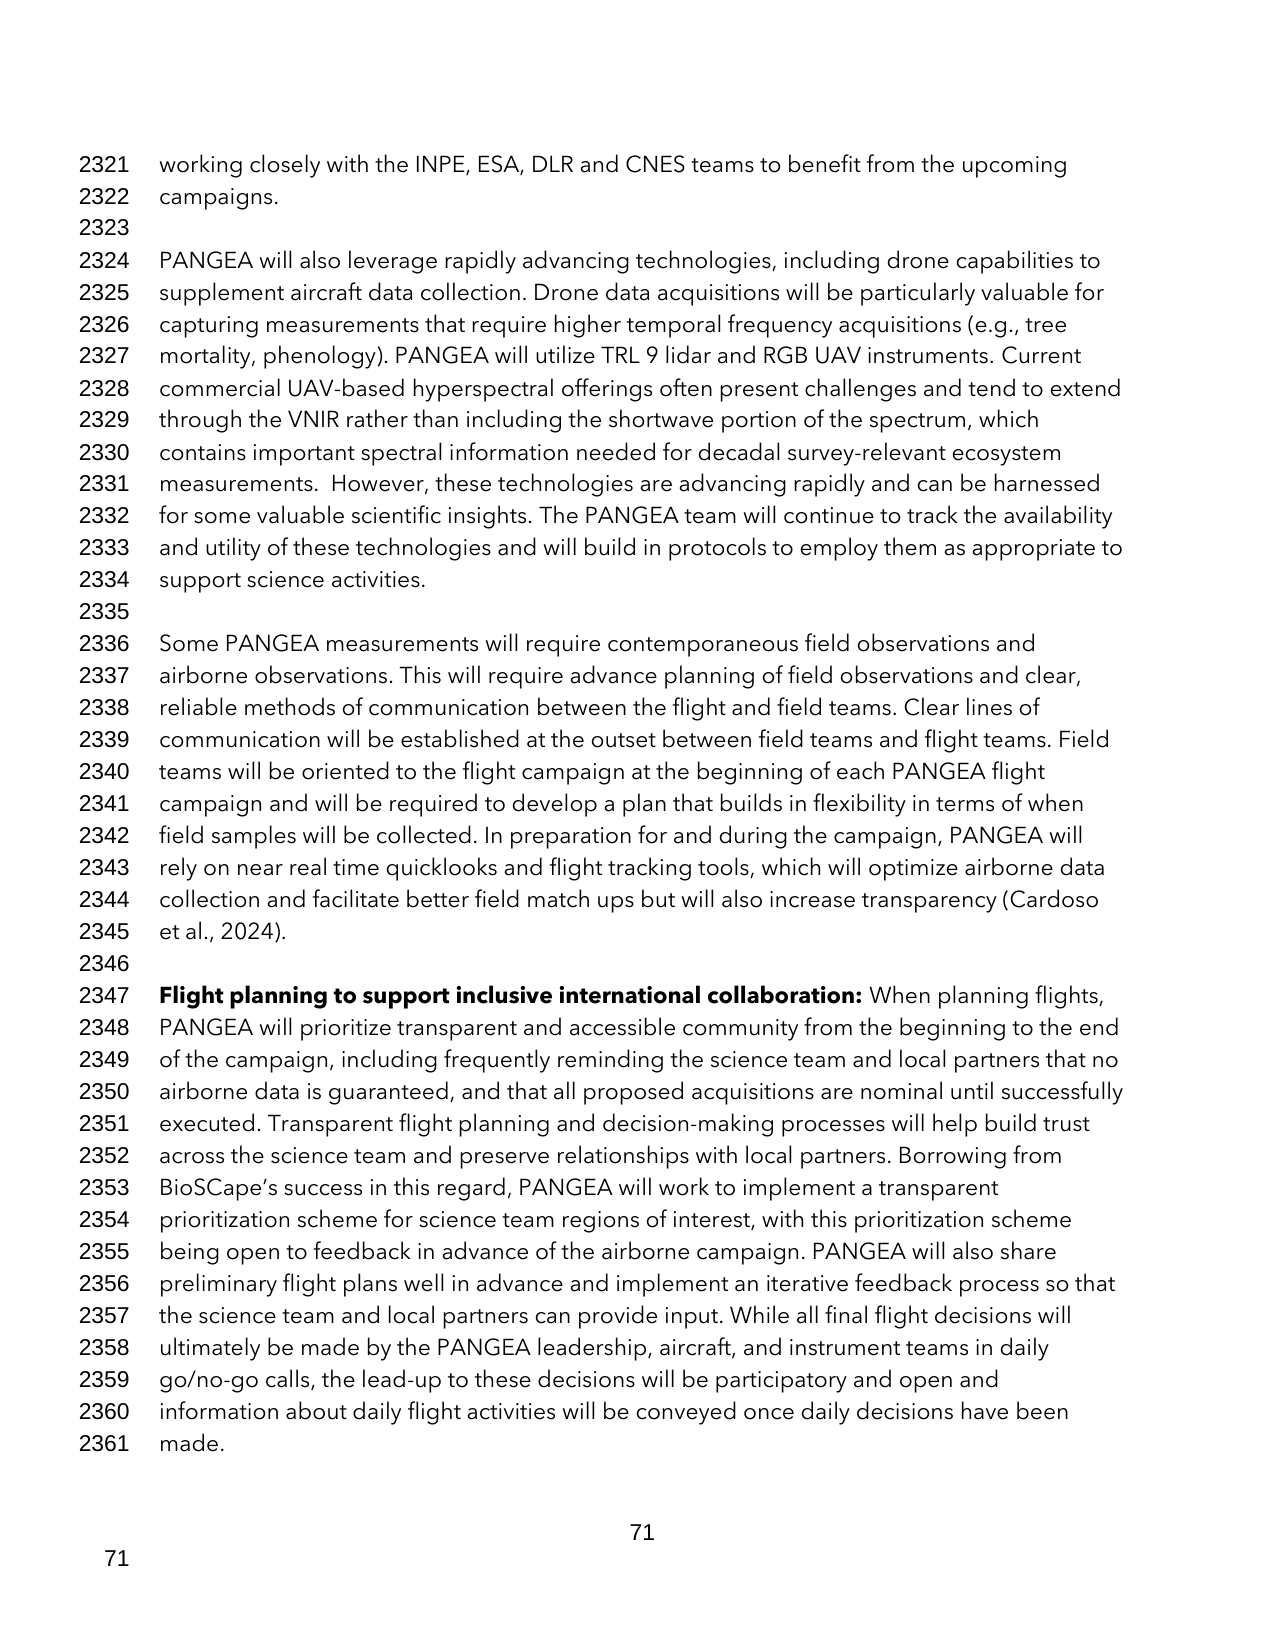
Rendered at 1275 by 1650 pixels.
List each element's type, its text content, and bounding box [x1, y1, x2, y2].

text PANGEA will also leverage rapidly advancing technologies, including drone capabilities to supplement aircraft data collection. Drone data acquisitions will be particularly valuable for capturing measurements that require higher temporal frequency acquisitions (e.g., tree mortality, phenology). PANGEA will utilize TRL 9 lidar and RGB UAV instruments. Current commercial UAV-based hyperspectral offerings often present challenges and tend to extend through the VNIR rather than including the shortwave portion of the spectrum, which contains important spectral information needed for decadal survey-relevant ecosystem measurements. However, these technologies are advancing rapidly and can be harnessed for some valuable scientific insights. The PANGEA team will continue to track the availability and utility of these technologies and will build in protocols to employ them as appropriate to support science activities. [159, 246, 1125, 593]
text Flight planning to support inclusive international collaboration: When planning flights, PANGEA will prioritize transparent and accessible community from the beginning to the end of the campaign, including frequently reminding the science team and local partners that no airborne data is guaranteed, and that all proposed acquisitions are nominal until successfully executed. Transparent flight planning and decision-making processes will help build trust across the science team and preserve relationships with local partners. Borrowing from BioSCape’s success in this regard, PANGEA will work to implement a transparent prioritization scheme for science team regions of interest, with this prioritization scheme being open to feedback in advance of the airborne campaign. PANGEA will also share preliminary flight plans well in advance and implement an iterative feedback process so that the science team and local partners can provide input. While all final flight decisions will ultimately be made by the PANGEA leadership, aircraft, and instrument teams in daily go/no-go calls, the lead-up to these decisions will be participatory and open and information about daily flight activities will be conveyed once daily decisions have been made. [159, 981, 1125, 1457]
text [159, 150, 1125, 210]
text Some PANGEA measurements will require contemporaneous field observations and airborne observations. This will require advance planning of field observations and clear, reliable methods of communication between the flight and field teams. Clear lines of communication will be established at the outset between field teams and flight teams. Field teams will be oriented to the flight campaign at the beginning of each PANGEA flight campaign and will be required to develop a plan that builds in flexibility in terms of when field samples will be collected. In preparation for and during the campaign, PANGEA will rely on near real time quicklooks and flight tracking tools, which will optimize airborne data collection and facilitate better field match ups but will also increase transparency (Cardoso et al., 2024). [159, 630, 1125, 945]
